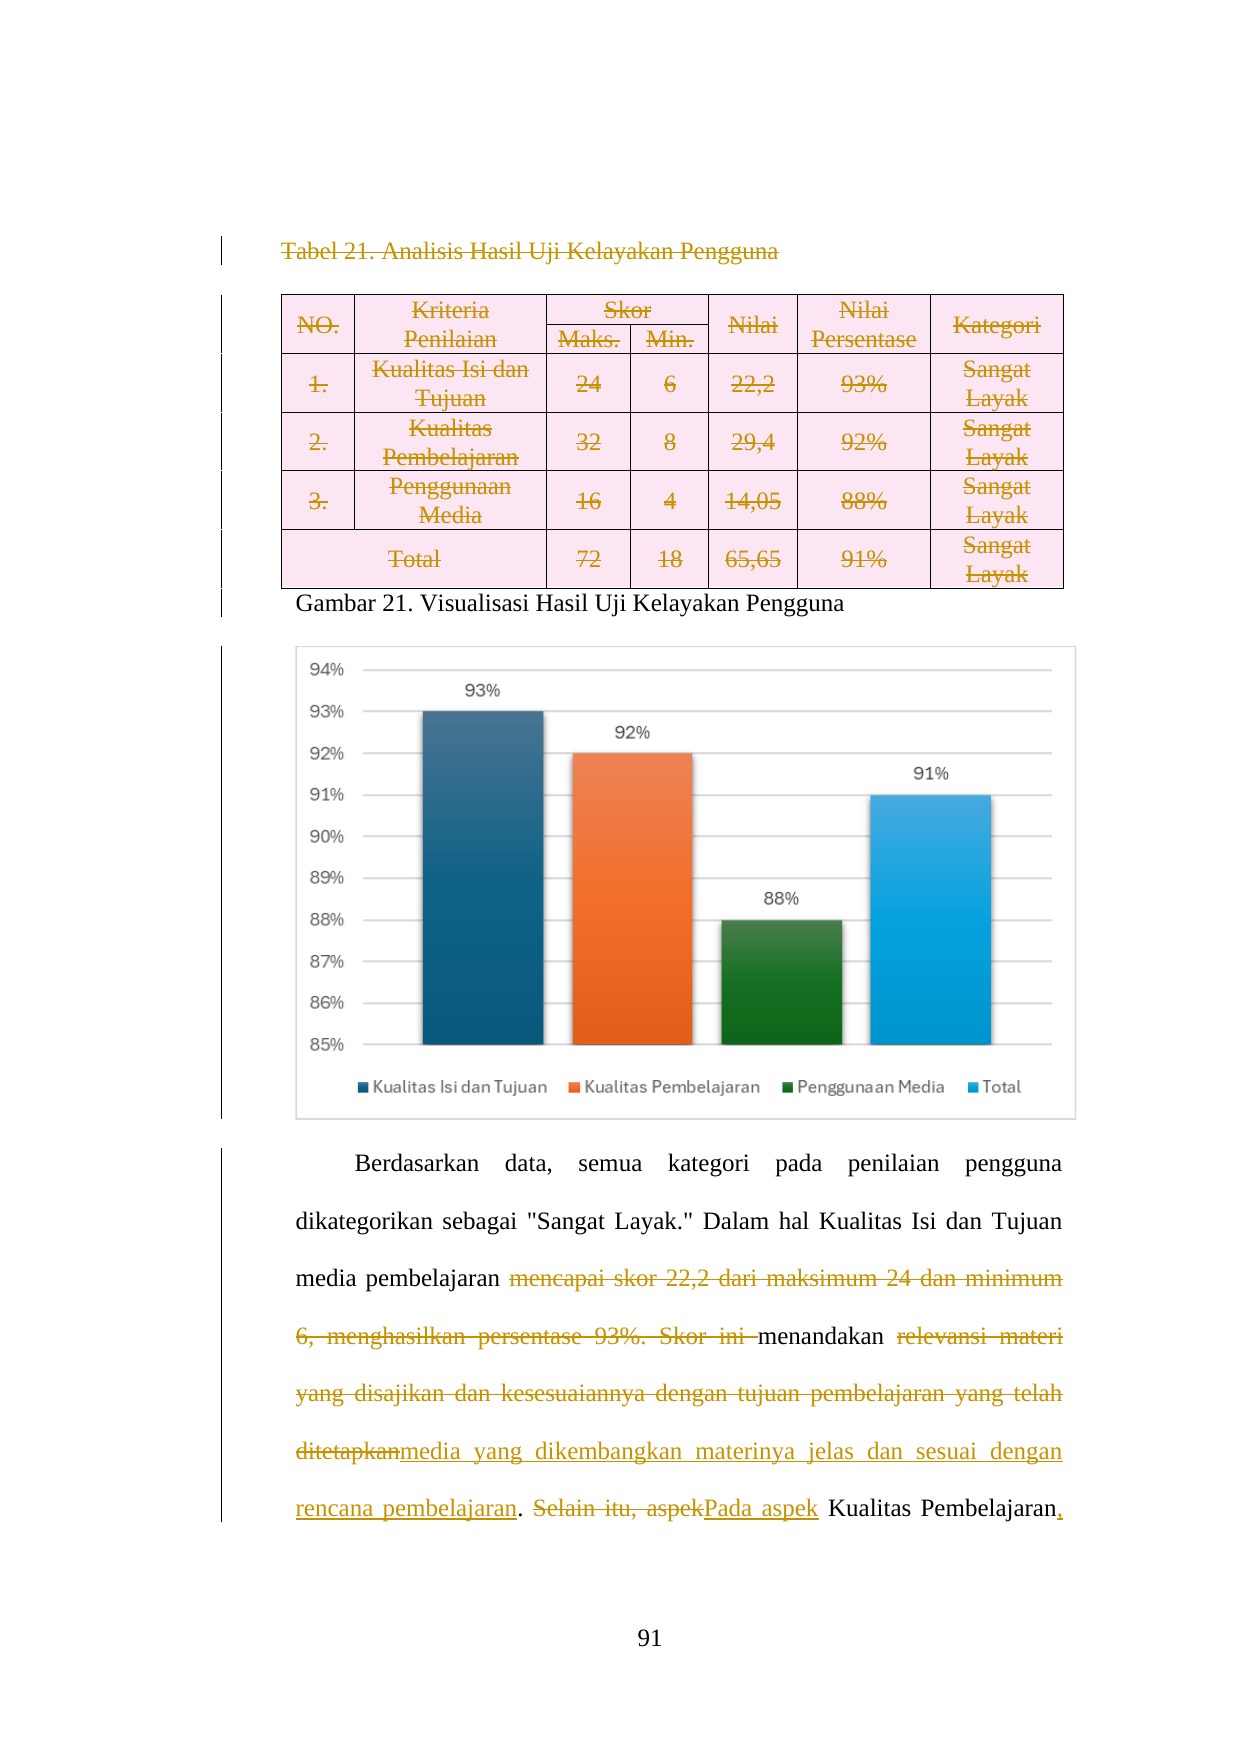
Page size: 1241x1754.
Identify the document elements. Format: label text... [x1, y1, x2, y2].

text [295, 1395, 1063, 1522]
picture [295, 646, 1077, 1120]
text Gambar . Visualisasi Hasil Uji Kelayakan Pengguna [295, 589, 1063, 617]
